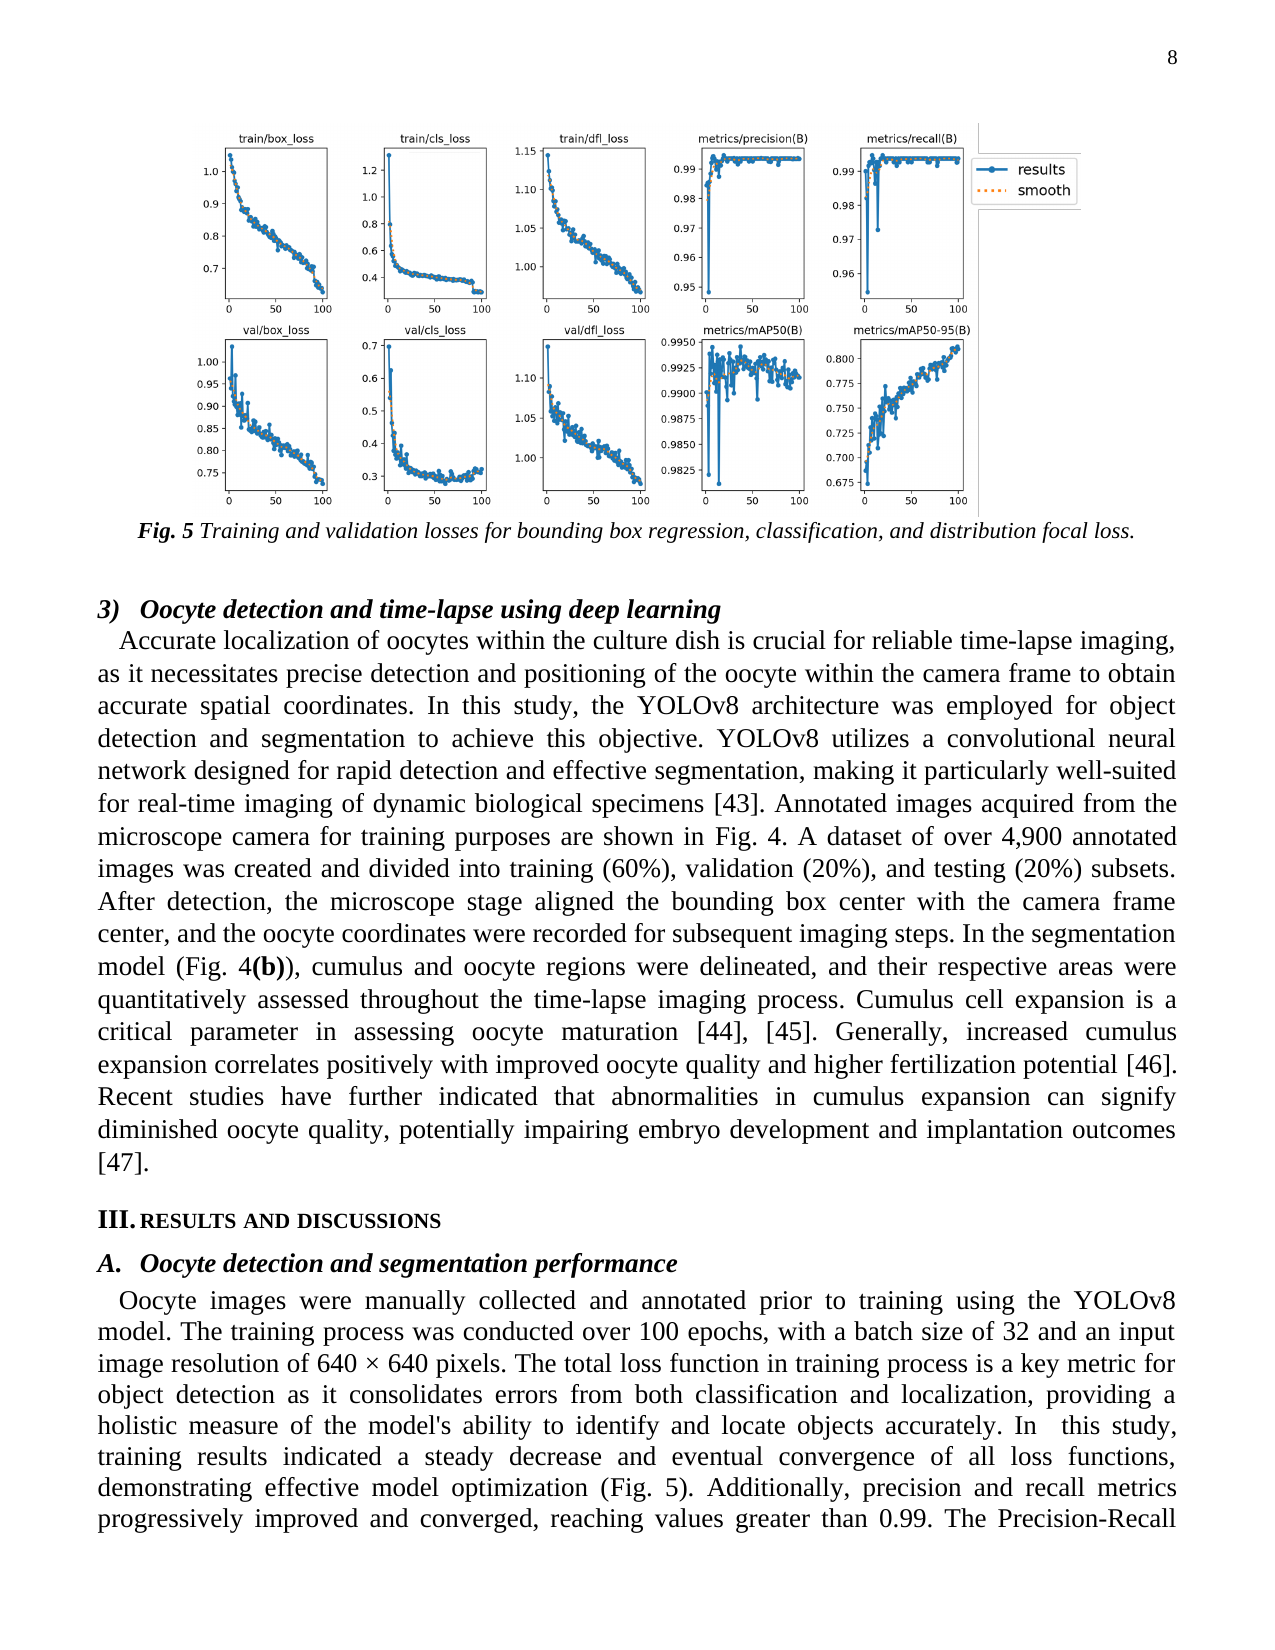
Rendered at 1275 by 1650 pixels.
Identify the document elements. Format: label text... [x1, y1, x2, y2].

text Accurate localization of oocytes within the culture dish is crucial for reliable time-lapse imaging, as it necessitates precise detection and positioning of the oocyte within the camera frame to obtain accurate spatial coordinates. In this study, the YOLOv8 architecture was employed for object detection and segmentation to achieve this objective. YOLOv8 utilizes a convolutional neural network designed for rapid detection and effective segmentation, making it particularly well-suited for real-time imaging of dynamic biological specimens . Annotated images acquired from the microscope camera for training purposes are shown in Fig. 4. A dataset of over 4,900 annotated images was created and divided into training (60%), validation (20%), and testing (20%) subsets. After detection, the microscope stage aligned the bounding box center with the camera frame center, and the oocyte coordinates were recorded for subsequent imaging steps. In the segmentation model (Fig. 4(b)), cumulus and oocyte regions were delineated, and their respective areas were quantitatively assessed throughout the time-lapse imaging process. Cumulus cell expansion is a critical parameter in assessing oocyte maturation . Generally, increased cumulus expansion correlates positively with improved oocyte quality and higher fertilization potential . Recent studies have further indicated that abnormalities in cumulus expansion can signify diminished oocyte quality, potentially impairing embryo development and implantation outcomes . [97, 624, 1177, 1177]
picture [192, 123, 1081, 517]
subtitle Oocyte detection and segmentation performance [97, 1247, 1177, 1278]
text Oocyte images were manually collected and annotated prior to training using the YOLOv8 model. The training process was conducted over 100 epochs, with a batch size of 32 and an input image resolution of 640 × 640 pixels. The total loss function in training process is a key metric for object detection as it consolidates errors from both classification and localization, providing a holistic measure of the model's ability to identify and locate objects accurately. In this study, training results indicated a steady decrease and eventual convergence of all loss functions, demonstrating effective model optimization (Fig. 5). Additionally, precision and recall metrics progressively improved and converged, reaching values greater than 0.99. The Precision-Recall curve further confirmed model performance, achieving a mean Average Precision (mAP@0.5) of 0.934 for all classes. Evaluation of the trained model was performed on a test dataset, and the outcomes are presented via a confusion matrix (Fig. 6(a)). True Positive (TP), False Positive (FP), True Negative (TN), and False Negative (FN) values derived from this confusion matrix indicated accurate classification. Out of the 960 images within the test set, the model correctly identified 957 images containing oocytes. [97, 1284, 1177, 1533]
subtitle Oocyte detection and time-lapse using deep learning [97, 593, 1177, 624]
subtitle results and discussions [97, 1203, 1177, 1234]
